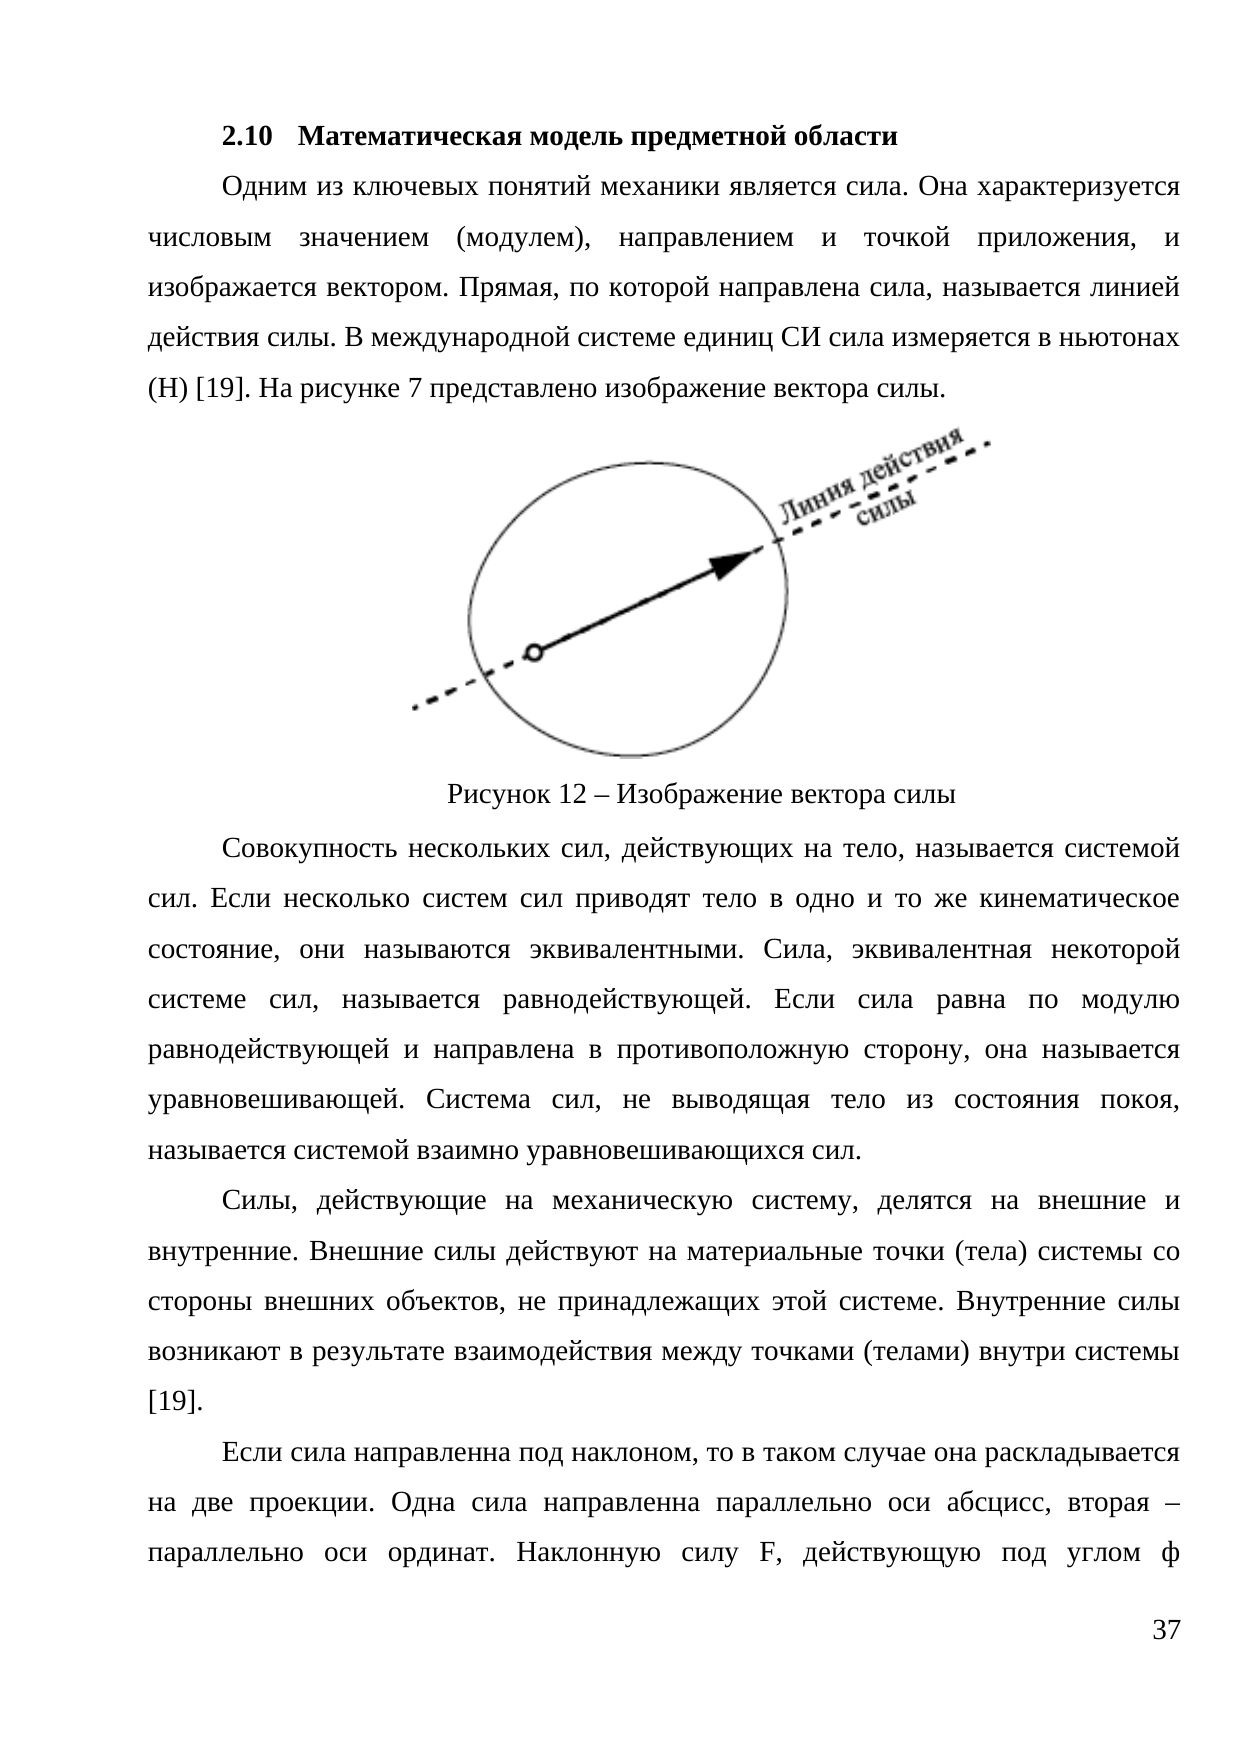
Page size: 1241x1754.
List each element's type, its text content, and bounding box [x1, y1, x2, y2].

text Одним из ключевых понятий механики является сила. Она характеризуется числовым значением (модулем), направлением и точкой приложения, и изображается вектором. Прямая, по которой направлена сила, называется линией действия силы. В международной системе единиц СИ сила измеряется в ньютонах (Н) [19]. На рисунке 7 представлено изображение вектора силы. [148, 168, 1181, 403]
picture [412, 420, 991, 759]
text Силы, действующие на механическую систему, делятся на внешние и внутренние. Внешние силы действуют на материальные точки (тела) системы со стороны внешних объектов, не принадлежащих этой системе. Внутренние силы возникают в результате взаимодействия между точками (телами) внутри системы [19]. [148, 1182, 1181, 1417]
text Совокупность нескольких сил, действующих на тело, называется системой сил. Если несколько систем сил приводят тело в одно и то же кинематическое состояние, они называются эквивалентными. Сила, эквивалентная некоторой системе сил, называется равнодействующей. Если сила равна по модулю равнодействующей и направлена в противоположную сторону, она называется уравновешивающей. Система сил, не выводящая тело из состояния покоя, называется системой взаимно уравновешивающихся сил. [148, 830, 1181, 1166]
subtitle 2.10 Математическая модель предметной области [148, 118, 1181, 152]
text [148, 1434, 1181, 1568]
text Рисунок 12 – Изображение вектора силы [148, 776, 1181, 809]
